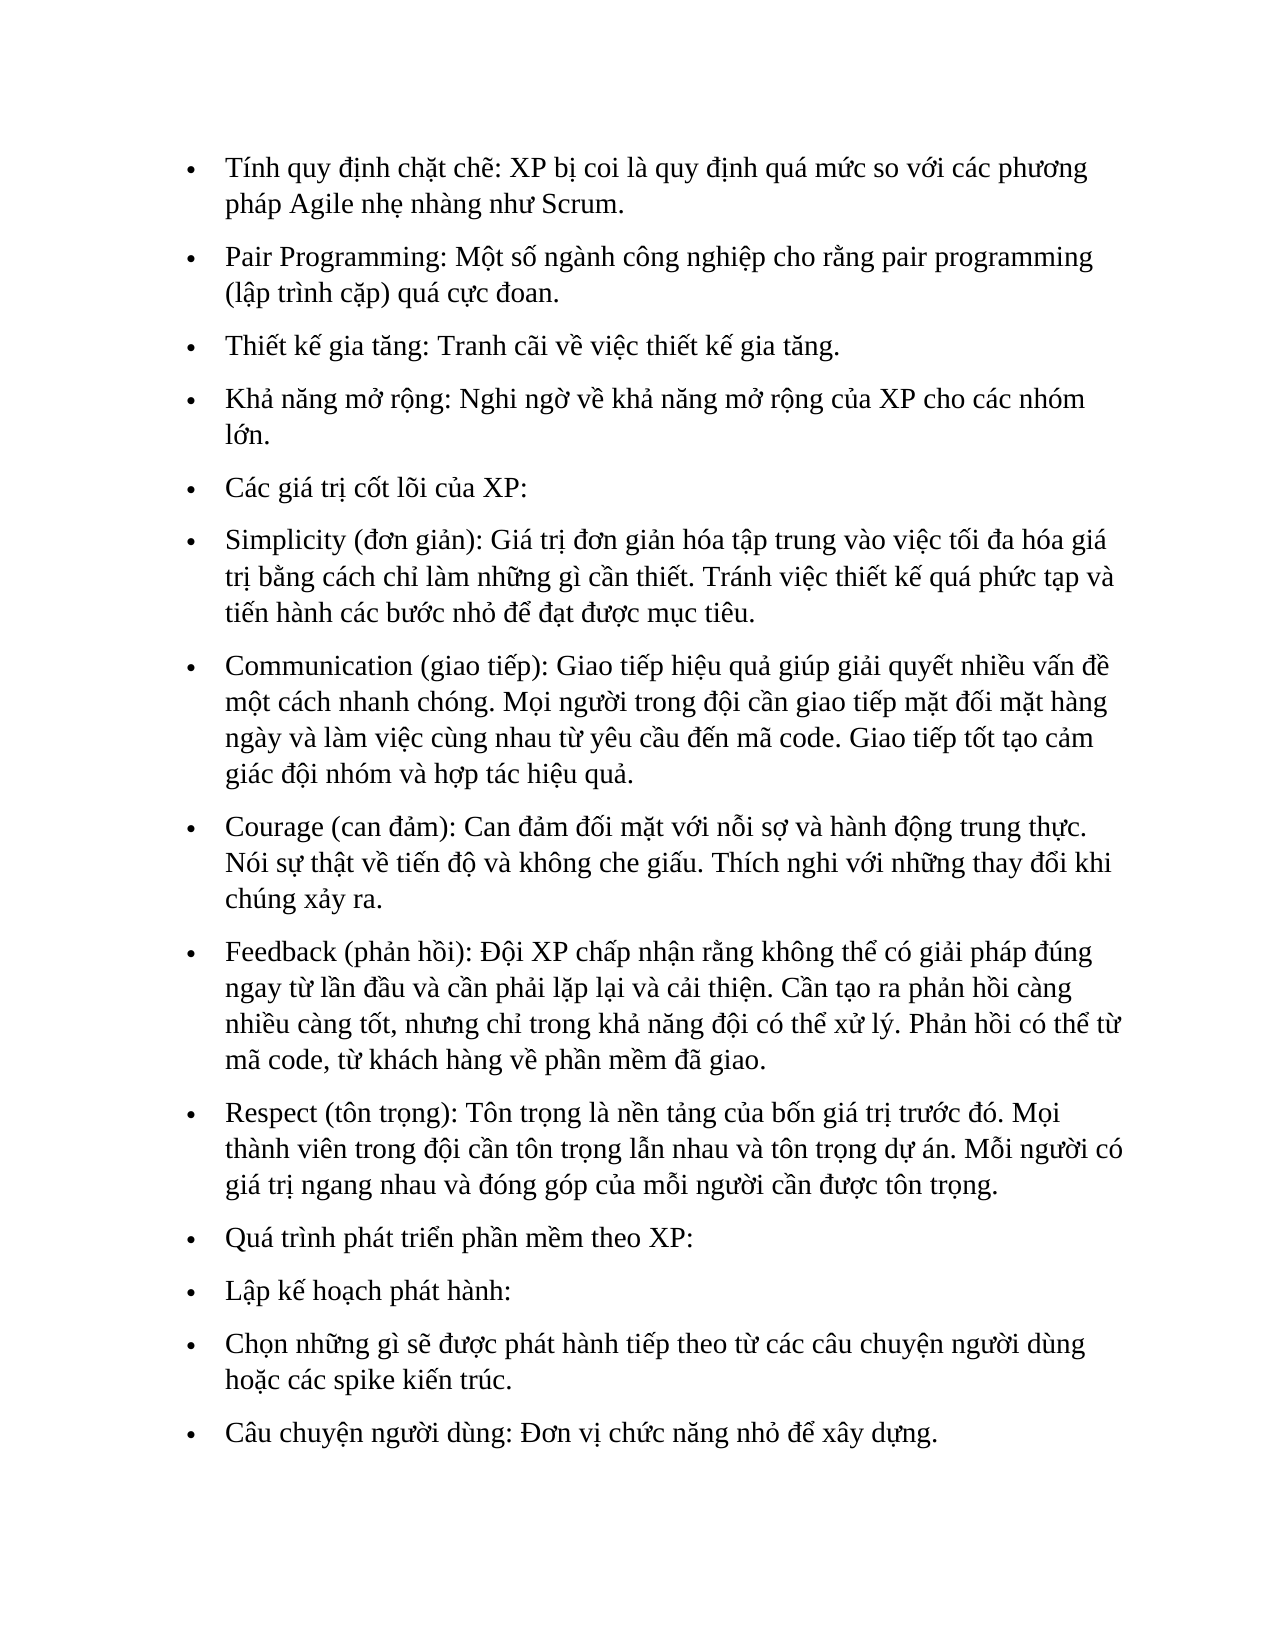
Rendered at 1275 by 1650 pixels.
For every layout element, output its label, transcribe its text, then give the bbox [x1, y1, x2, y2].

list Respect (tôn trọng): Tôn trọng là nền tảng của bốn giá trị trước đó. Mọi thành viên trong đội cần tôn trọng lẫn nhau và tôn trọng dự án. Mỗi người có giá trị ngang nhau và đóng góp của mỗi người cần được tôn trọng. [187, 1095, 1125, 1201]
list Tính quy định chặt chẽ: XP bị coi là quy định quá mức so với các phương pháp Agile nhẹ nhàng như Scrum. [187, 150, 1125, 220]
list Chọn những gì sẽ được phát hành tiếp theo từ các câu chuyện người dùng hoặc các spike kiến trúc. [187, 1326, 1125, 1396]
list Quá trình phát triển phần mềm theo XP: [187, 1220, 1125, 1254]
list Communication (giao tiếp): Giao tiếp hiệu quả giúp giải quyết nhiều vấn đề một cách nhanh chóng. Mọi người trong đội cần giao tiếp mặt đối mặt hàng ngày và làm việc cùng nhau từ yêu cầu đến mã code. Giao tiếp tốt tạo cảm giác đội nhóm và hợp tác hiệu quả. [187, 648, 1125, 789]
list Thiết kế gia tăng: Tranh cãi về việc thiết kế gia tăng. [187, 328, 1125, 361]
list Các giá trị cốt lõi của XP: [187, 470, 1125, 503]
list Simplicity (đơn giản): Giá trị đơn giản hóa tập trung vào việc tối đa hóa giá trị bằng cách chỉ làm những gì cần thiết. Tránh việc thiết kế quá phức tạp và tiến hành các bước nhỏ để đạt được mục tiêu. [187, 522, 1125, 628]
list Feedback (phản hồi): Đội XP chấp nhận rằng không thể có giải pháp đúng ngay từ lần đầu và cần phải lặp lại và cải thiện. Cần tạo ra phản hồi càng nhiều càng tốt, nhưng chỉ trong khả năng đội có thể xử lý. Phản hồi có thể từ mã code, từ khách hàng về phần mềm đã giao. [187, 934, 1125, 1076]
list Lập kế hoạch phát hành: [187, 1273, 1125, 1307]
list Pair Programming: Một số ngành công nghiệp cho rằng pair programming (lập trình cặp) quá cực đoan. [187, 239, 1125, 309]
list Câu chuyện người dùng: Đơn vị chức năng nhỏ để xây dựng. [187, 1415, 1125, 1448]
list Khả năng mở rộng: Nghi ngờ về khả năng mở rộng của XP cho các nhóm lớn. [187, 381, 1125, 450]
list Courage (can đảm): Can đảm đối mặt với nỗi sợ và hành động trung thực. Nói sự thật về tiến độ và không che giấu. Thích nghi với những thay đổi khi chúng xảy ra. [187, 809, 1125, 915]
